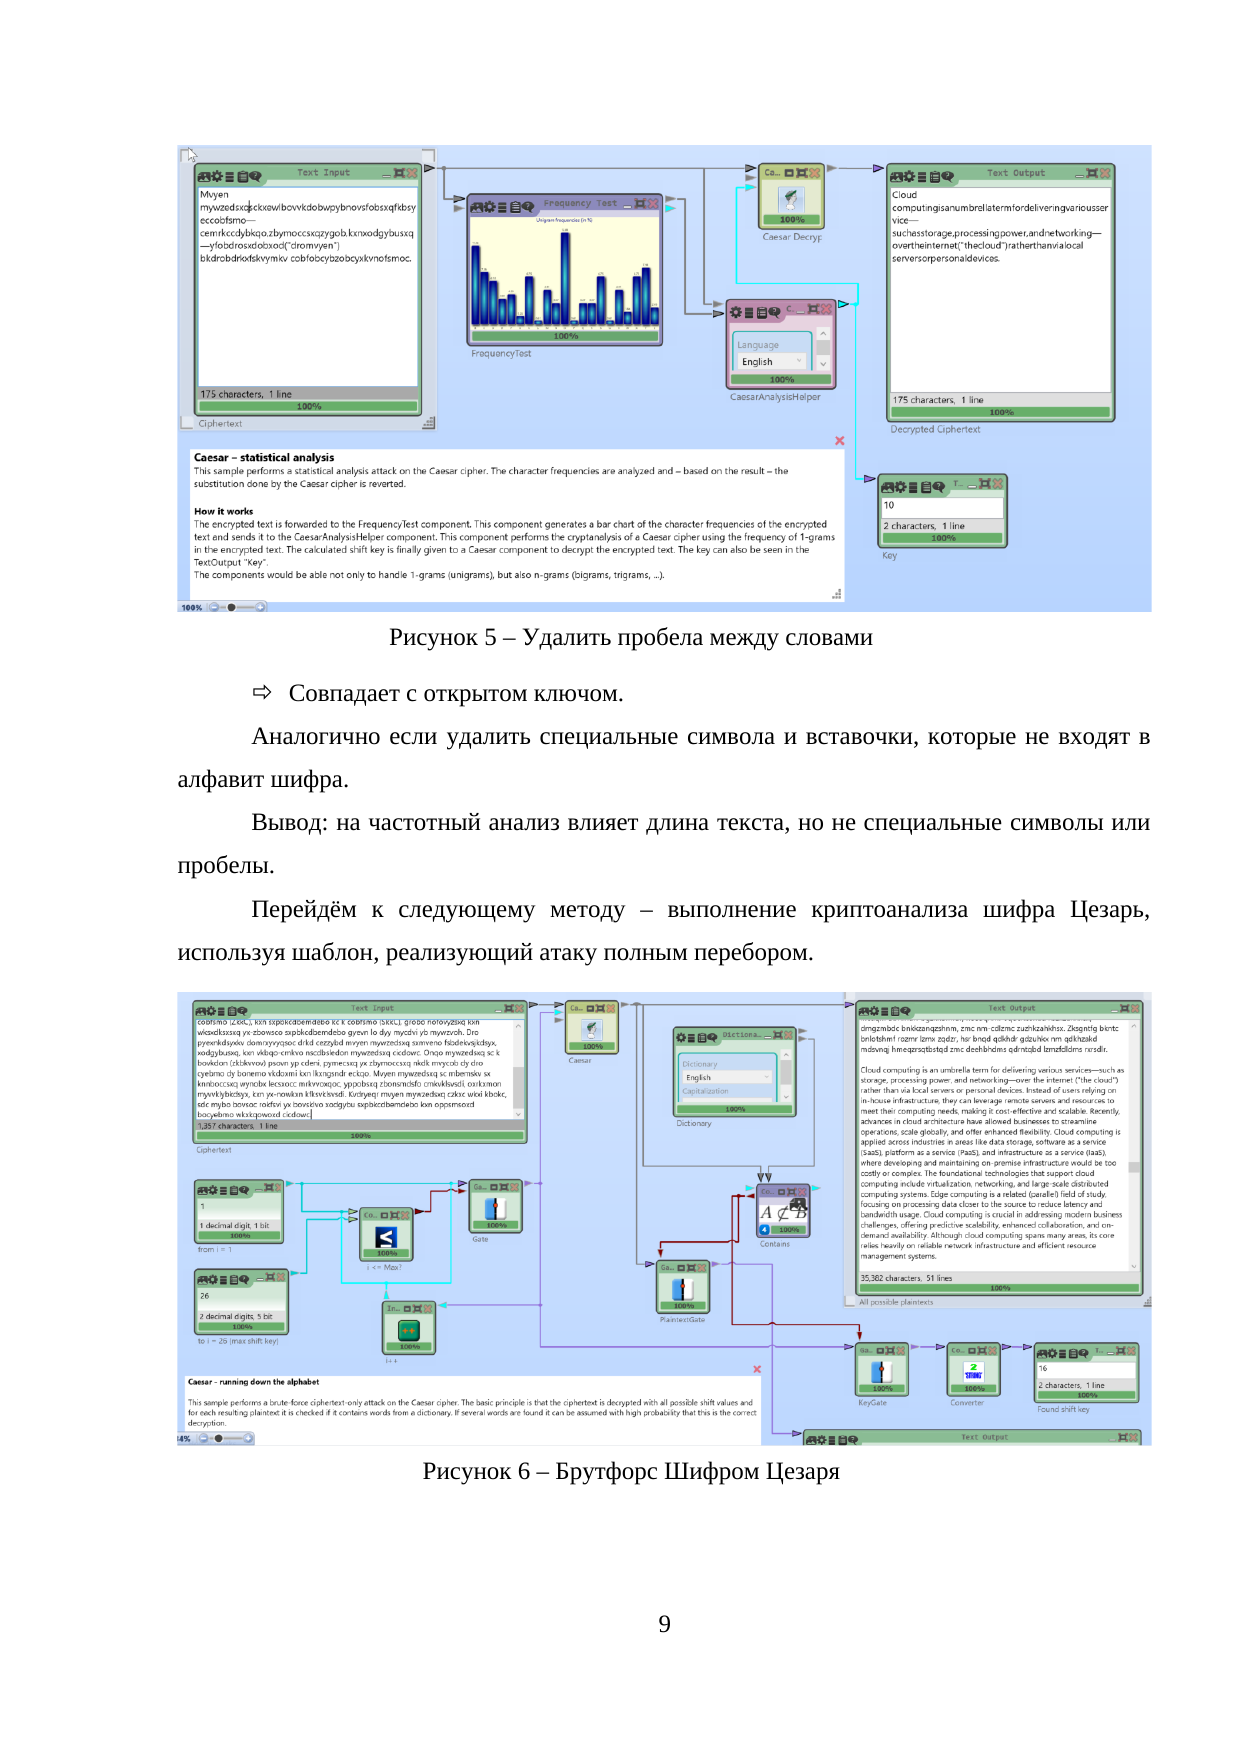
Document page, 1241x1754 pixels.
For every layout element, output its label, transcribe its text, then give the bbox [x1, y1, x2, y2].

picture [177, 992, 1152, 1446]
text Аналогично если удалить специальные символа и вставочки, которые не входят в алфавит шифра. [177, 721, 1152, 793]
text Перейдём к следующему методу – выполнение криптоанализа шифра Цезарь, используя шаблон, реализующий атаку полным перебором. [177, 894, 1152, 966]
text Удалить пробела между словами [177, 622, 1152, 651]
list Совпадает с открытом ключом. [251, 678, 1152, 707]
picture [177, 145, 1152, 612]
text Брутфорс Шифром Цезаря [177, 1456, 1152, 1485]
text Вывод: на частотный анализ влияет длина текста, но не специальные символы или пробелы. [177, 807, 1152, 879]
